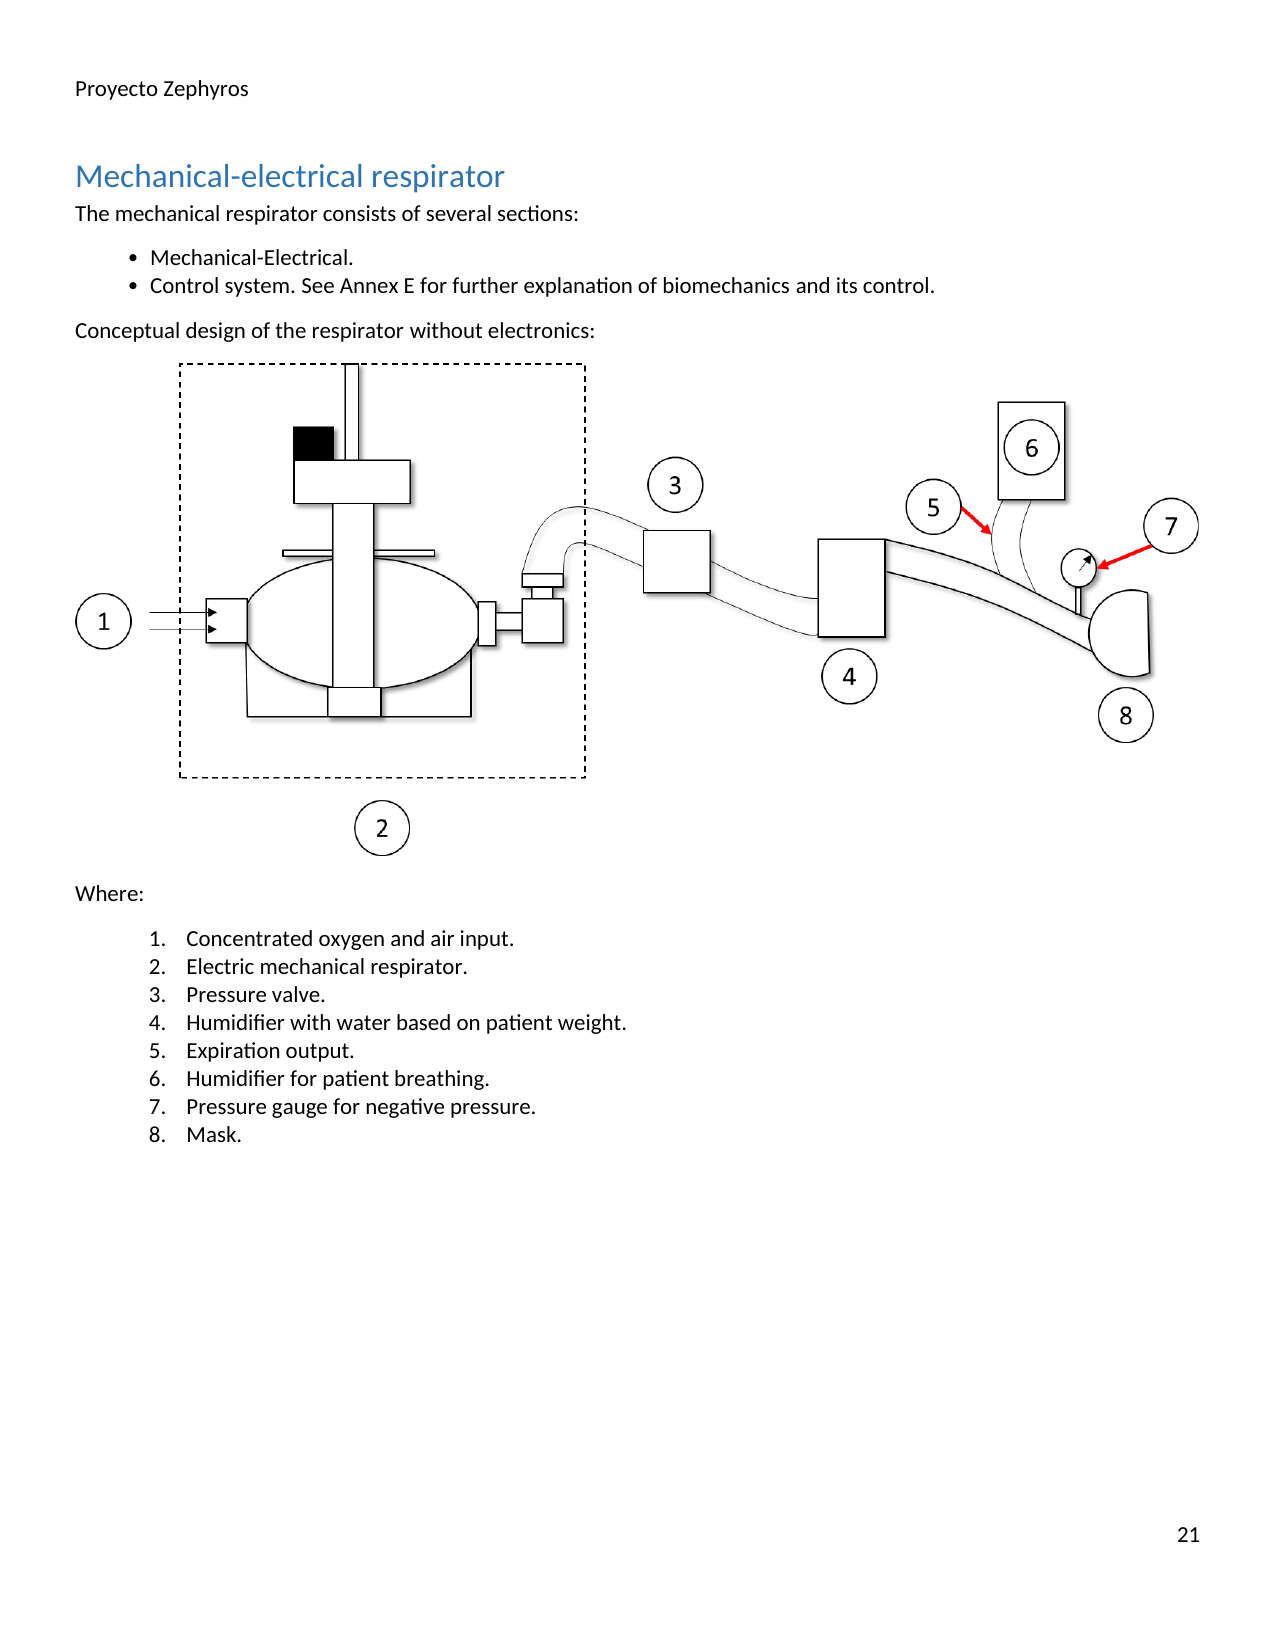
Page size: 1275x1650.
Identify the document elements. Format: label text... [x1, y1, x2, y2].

list Humidifier for patient breathing. [149, 1064, 1200, 1092]
text Where: [75, 879, 1200, 907]
list Concentrated oxygen and air input. [149, 924, 1200, 952]
list Mechanical-Electrical. [129, 243, 1200, 272]
picture [75, 361, 1199, 861]
list Expiration output. [149, 1036, 1200, 1064]
list Humidifier with water based on patient weight. [149, 1008, 1200, 1036]
subtitle Mechanical-electrical respirator [75, 155, 1200, 196]
list Electric mechanical respirator. [149, 952, 1200, 980]
list Control system. See Annex E for further explanation of biomechanics and its control. [129, 272, 1200, 299]
text Conceptual design of the respirator without electronics: [75, 316, 1200, 344]
text The mechanical respirator consists of several sections: [75, 199, 1200, 227]
list Pressure valve. [149, 980, 1200, 1008]
list Pressure gauge for negative pressure. [149, 1092, 1200, 1120]
list Mask. [149, 1120, 1200, 1178]
